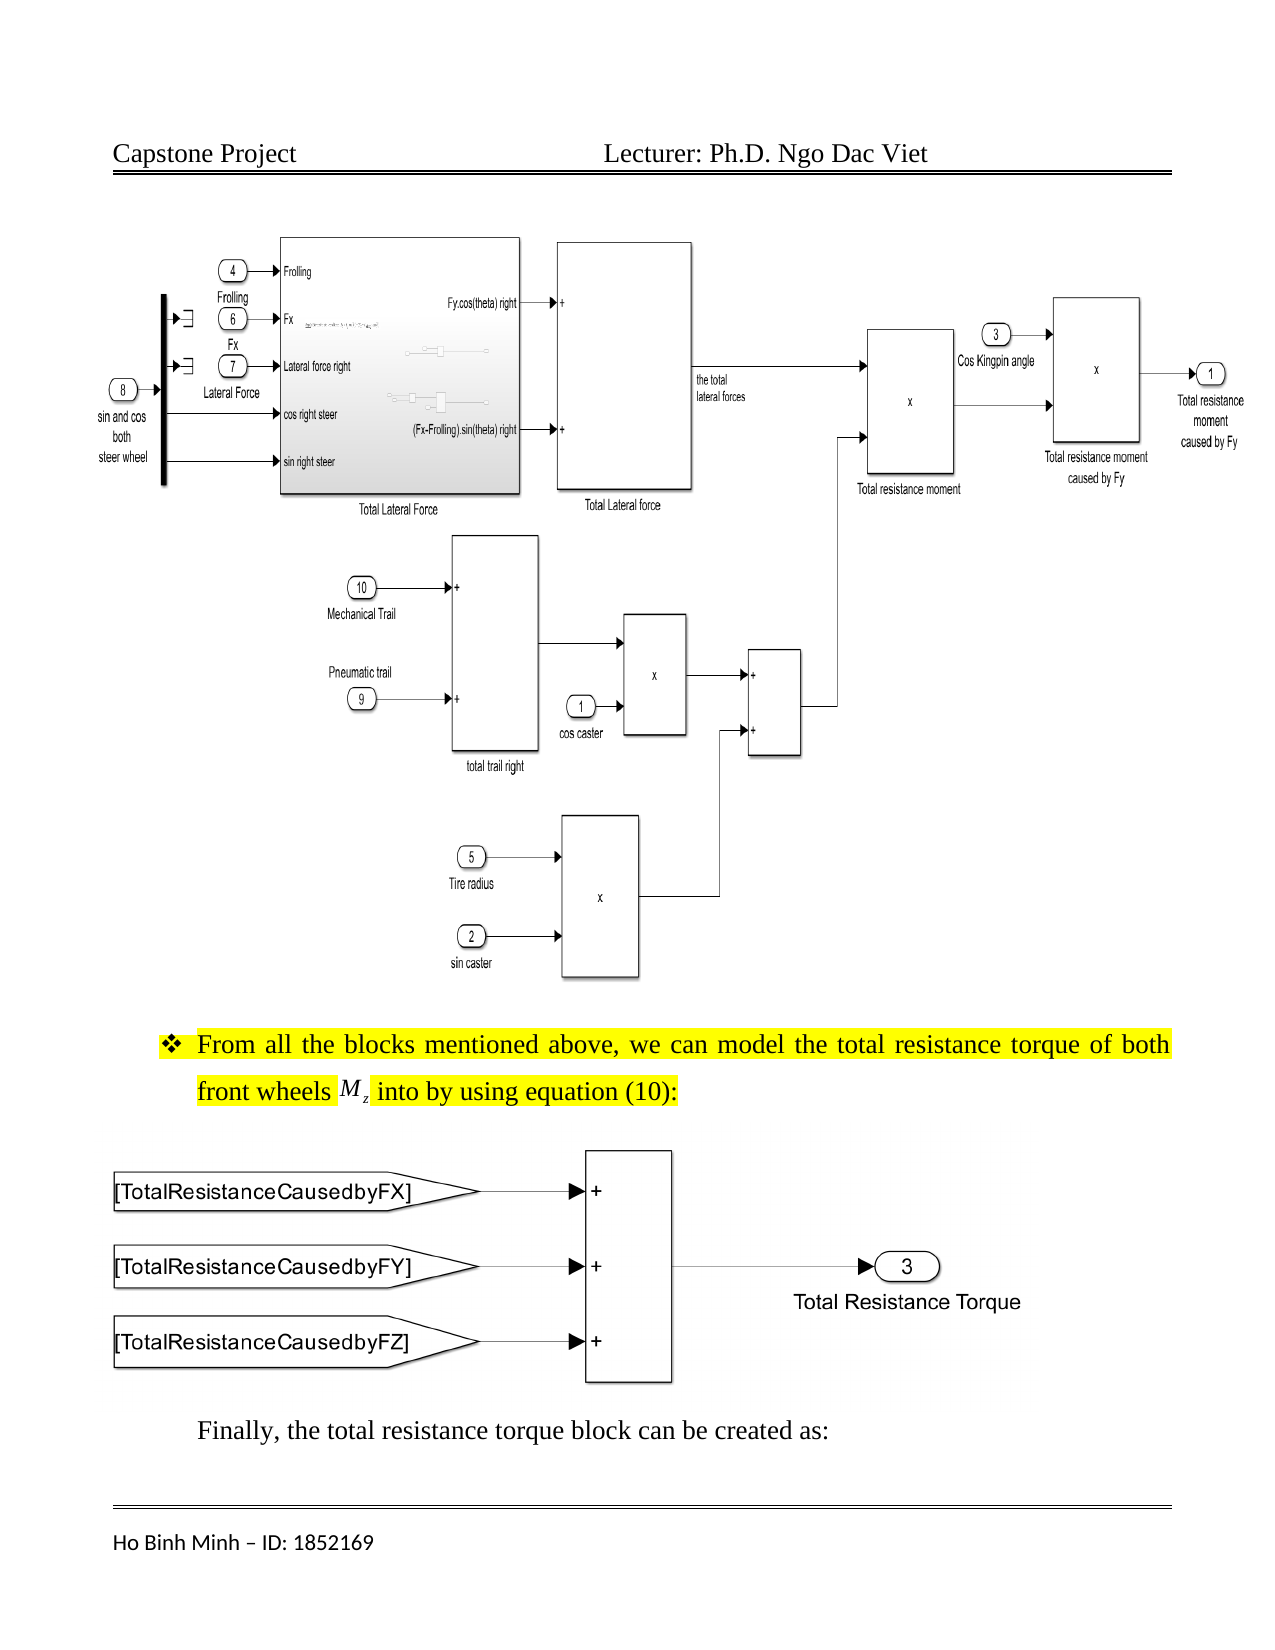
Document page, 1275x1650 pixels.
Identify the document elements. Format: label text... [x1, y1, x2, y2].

picture [93, 227, 1249, 993]
list From all the blocks mentioned above, we can model the total resistance torque of both front wheels into by using equation (10): [159, 1059, 1172, 1106]
list Finally, the total resistance torque block can be created as: [94, 1414, 1172, 1445]
picture [93, 1122, 1040, 1412]
